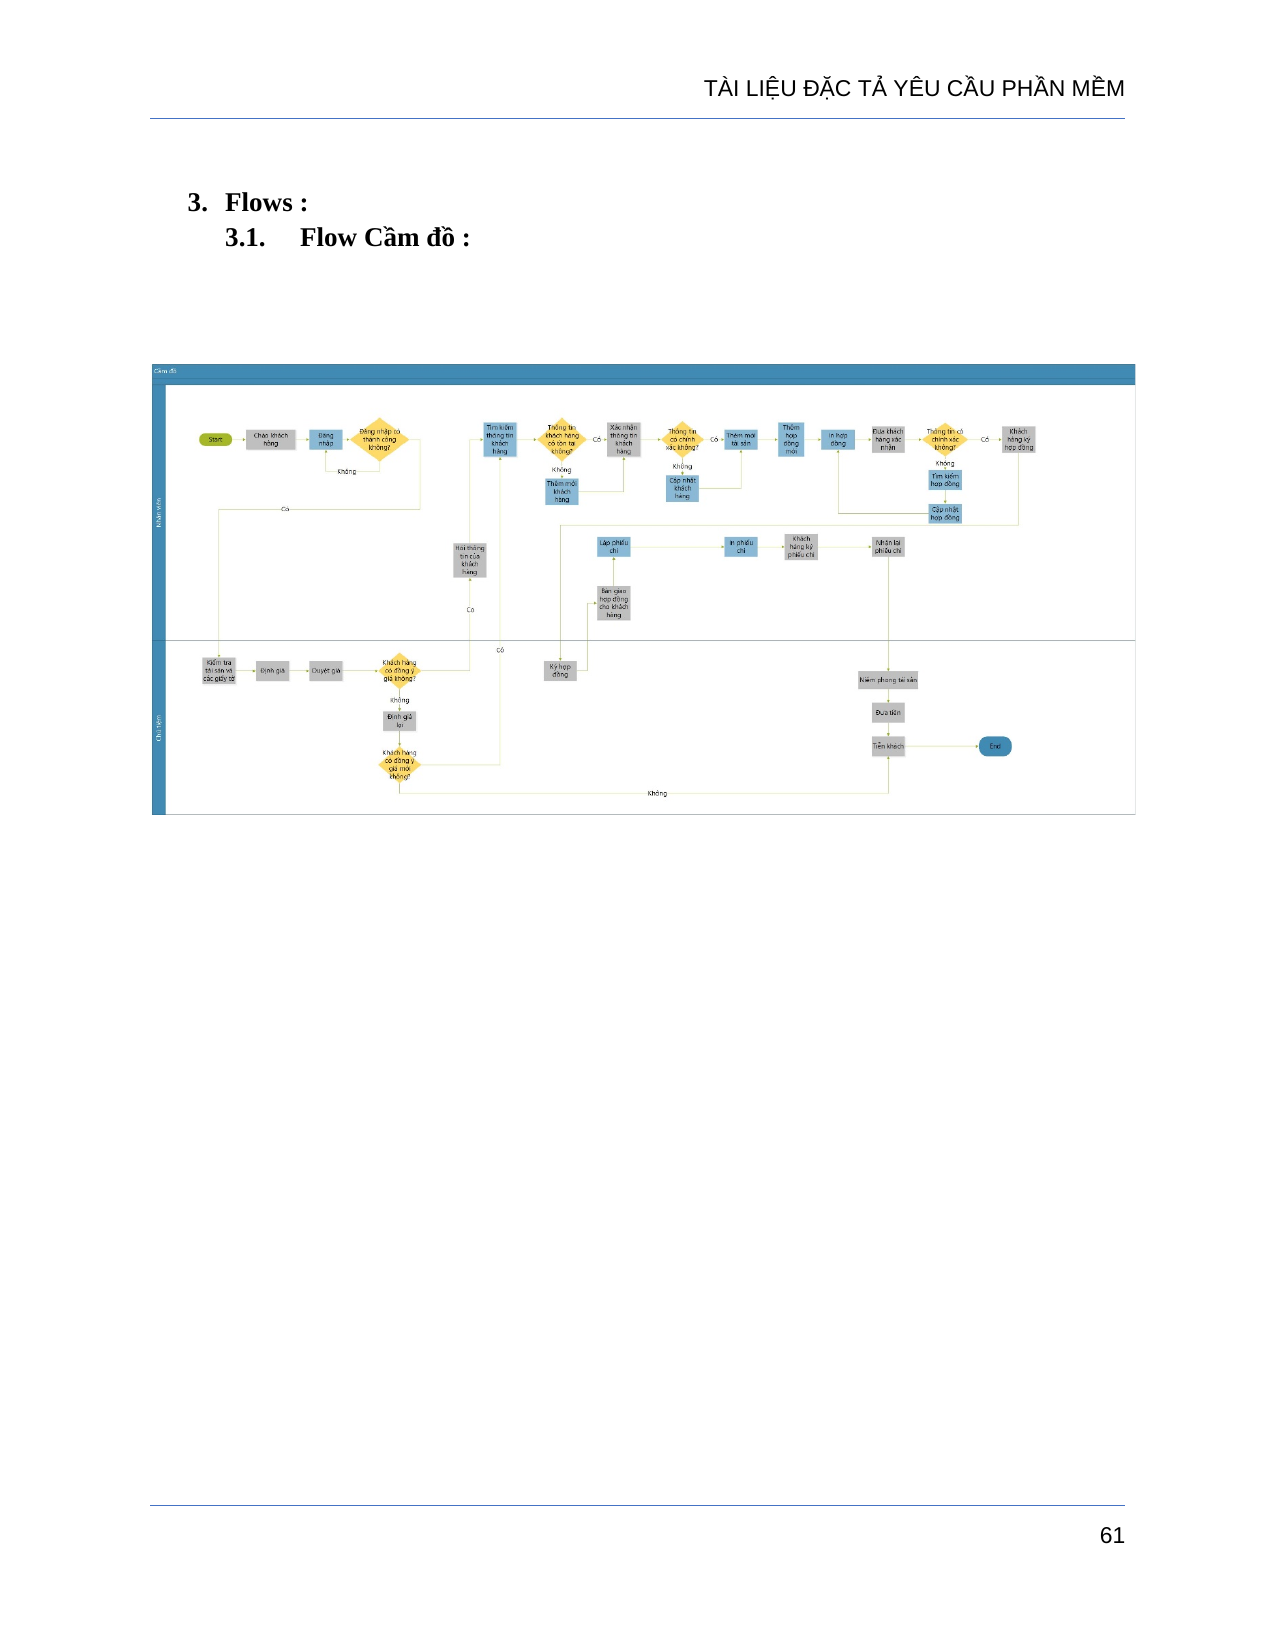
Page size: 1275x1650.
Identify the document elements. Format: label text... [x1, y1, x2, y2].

list Flows : [187, 186, 1125, 217]
picture [150, 364, 1136, 815]
list Flow Cầm đồ : [225, 221, 1125, 253]
